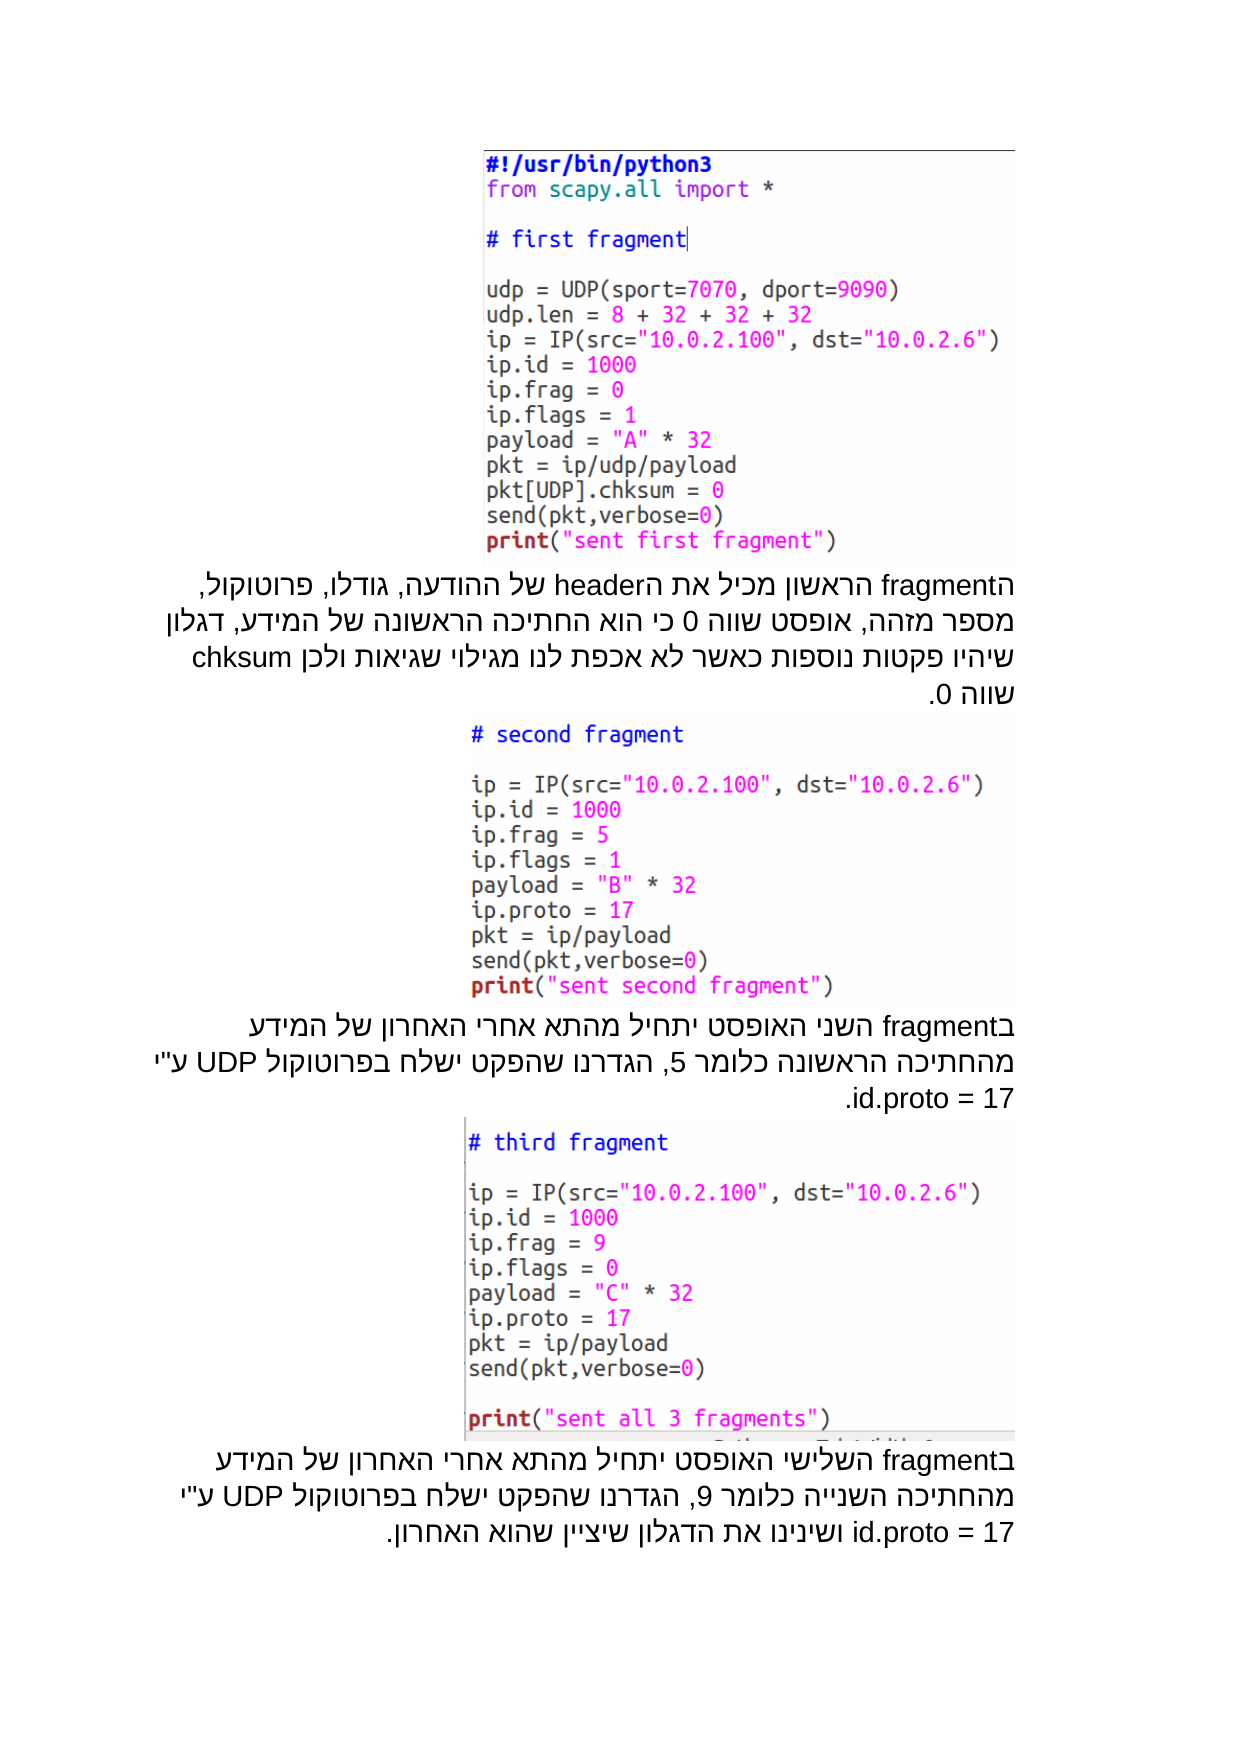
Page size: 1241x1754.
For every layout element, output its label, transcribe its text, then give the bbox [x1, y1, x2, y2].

picture [464, 1117, 1015, 1441]
list בfragment השלישי האופסט יתחיל מהתא אחרי האחרון של המידע מהחתיכה השנייה כלומר 9, הגדרנו שהפקט ישלח בפרוטוקול UDP ע"י id.proto = 17 ושינינו את הדגלון שיציין שהוא האחרון. [150, 1443, 1015, 1549]
picture [483, 150, 1016, 566]
list בfragment השני האופסט יתחיל מהתא אחרי האחרון של המידע מהחתיכה הראשונה כלומר 5, הגדרנו שהפקט ישלח בפרוטוקול UDP ע"י id.proto = 17. [150, 1009, 1015, 1115]
picture [471, 712, 1015, 1007]
list הfragment הראשון מכיל את הheader של ההודעה, גודלו, פרוטוקול, מספר מזהה, אופסט שווה 0 כי הוא החתיכה הראשונה של המידע, דגלון שיהיו פקטות נוספות כאשר לא אכפת לנו מגילוי שגיאות ולכן chksum שווה 0. [150, 568, 1015, 710]
